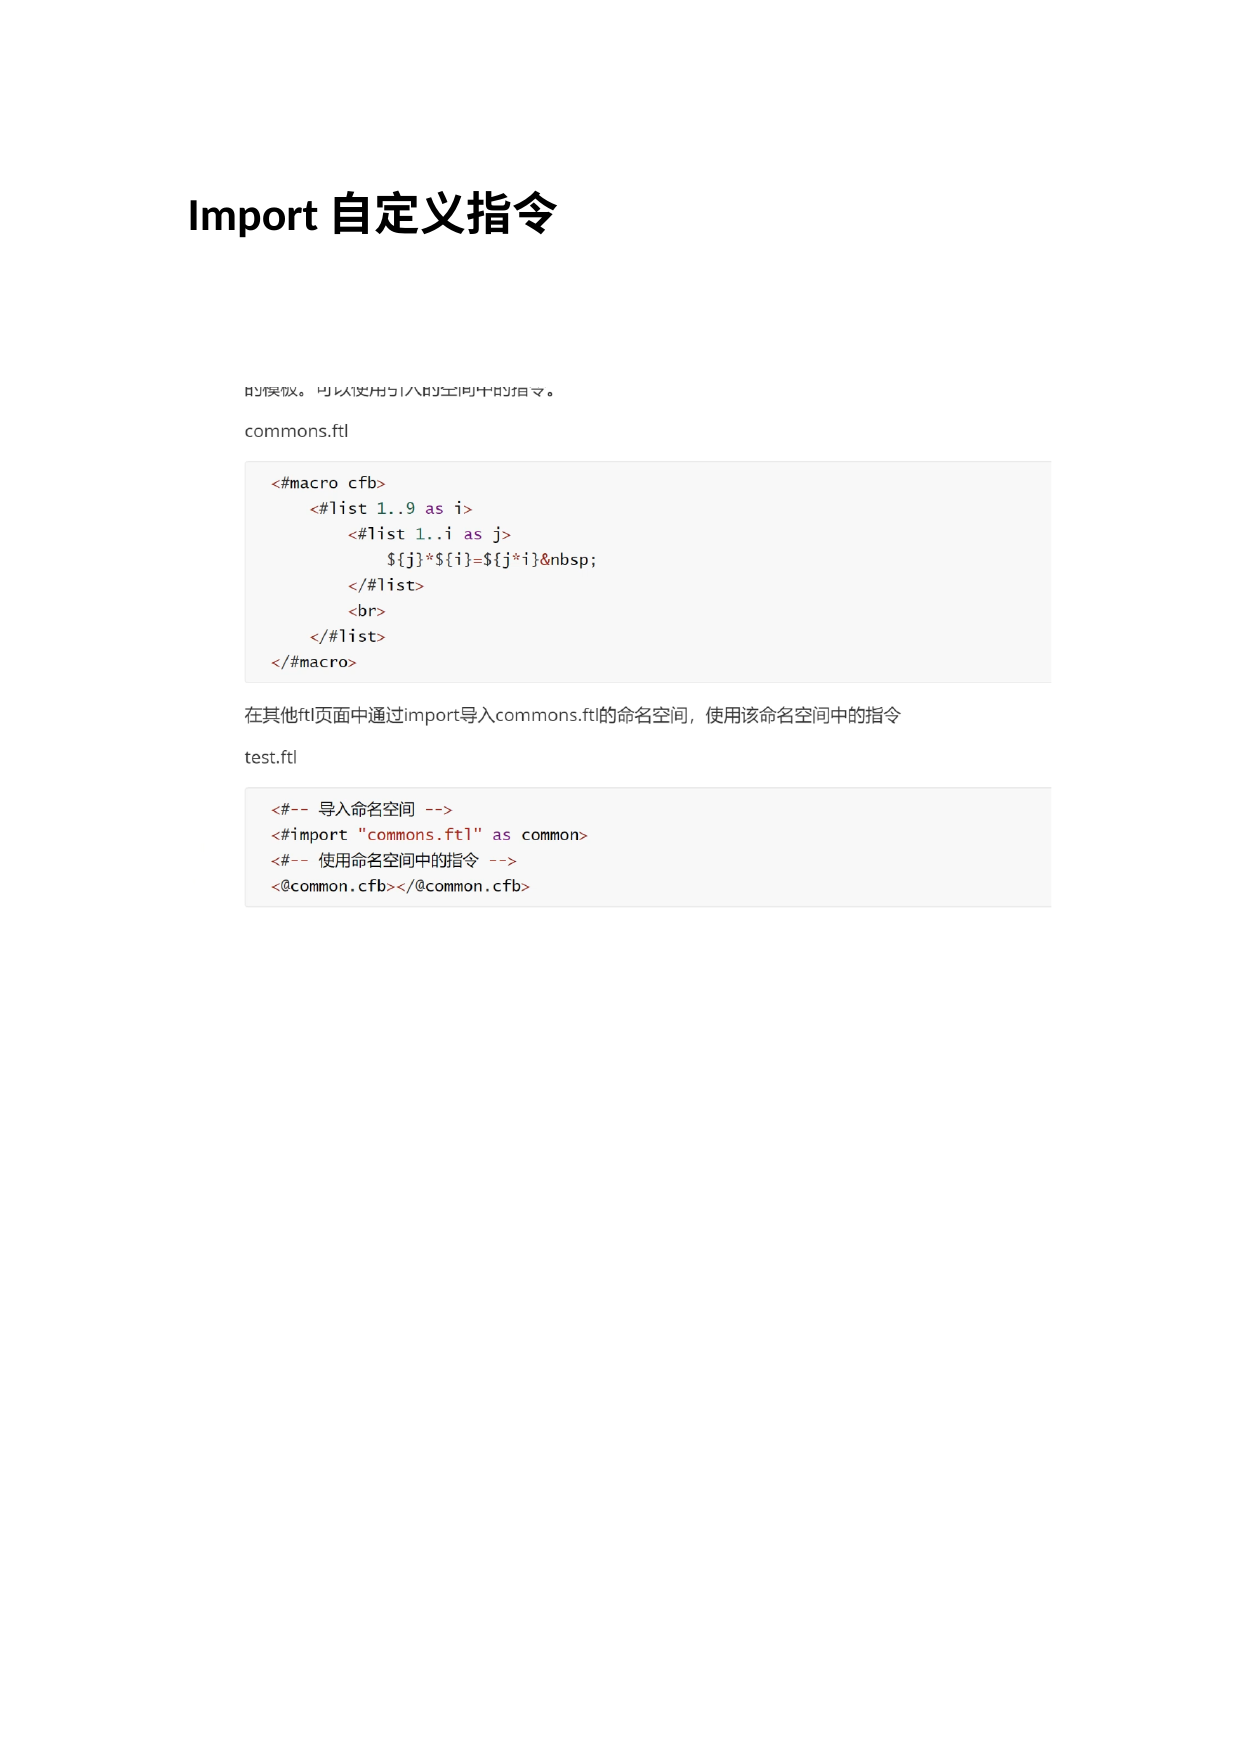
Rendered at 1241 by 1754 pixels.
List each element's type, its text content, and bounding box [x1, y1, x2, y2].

subtitle Import 自定义指令 [187, 162, 1053, 259]
picture [187, 387, 1052, 929]
